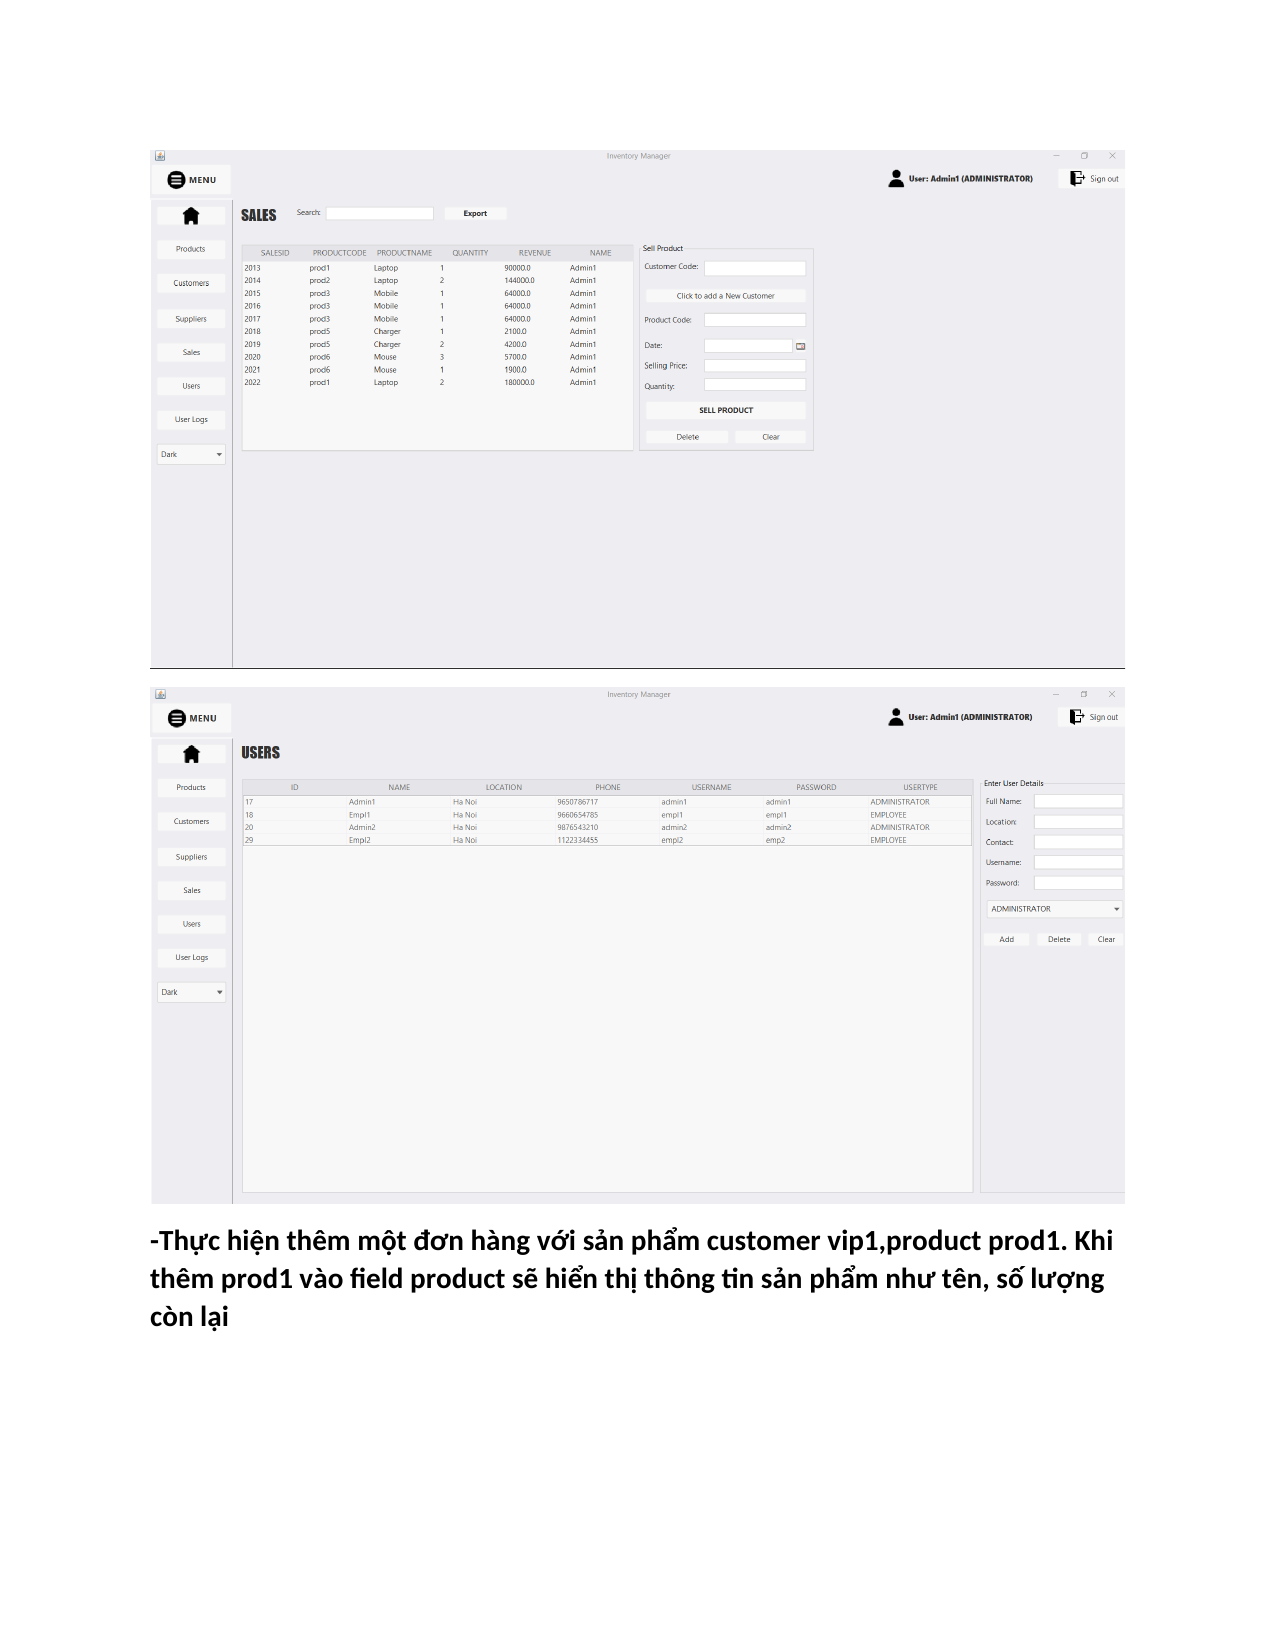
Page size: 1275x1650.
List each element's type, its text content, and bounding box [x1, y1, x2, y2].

text -Thực hiện thêm một đơn hàng với sản phẩm customer vip1,product prod1. Khi thêm prod1 vào field product sẽ hiển thị thông tin sản phẩm như tên, số lượng còn lại [150, 1222, 1125, 1333]
picture [150, 150, 1125, 669]
picture [150, 687, 1125, 1204]
